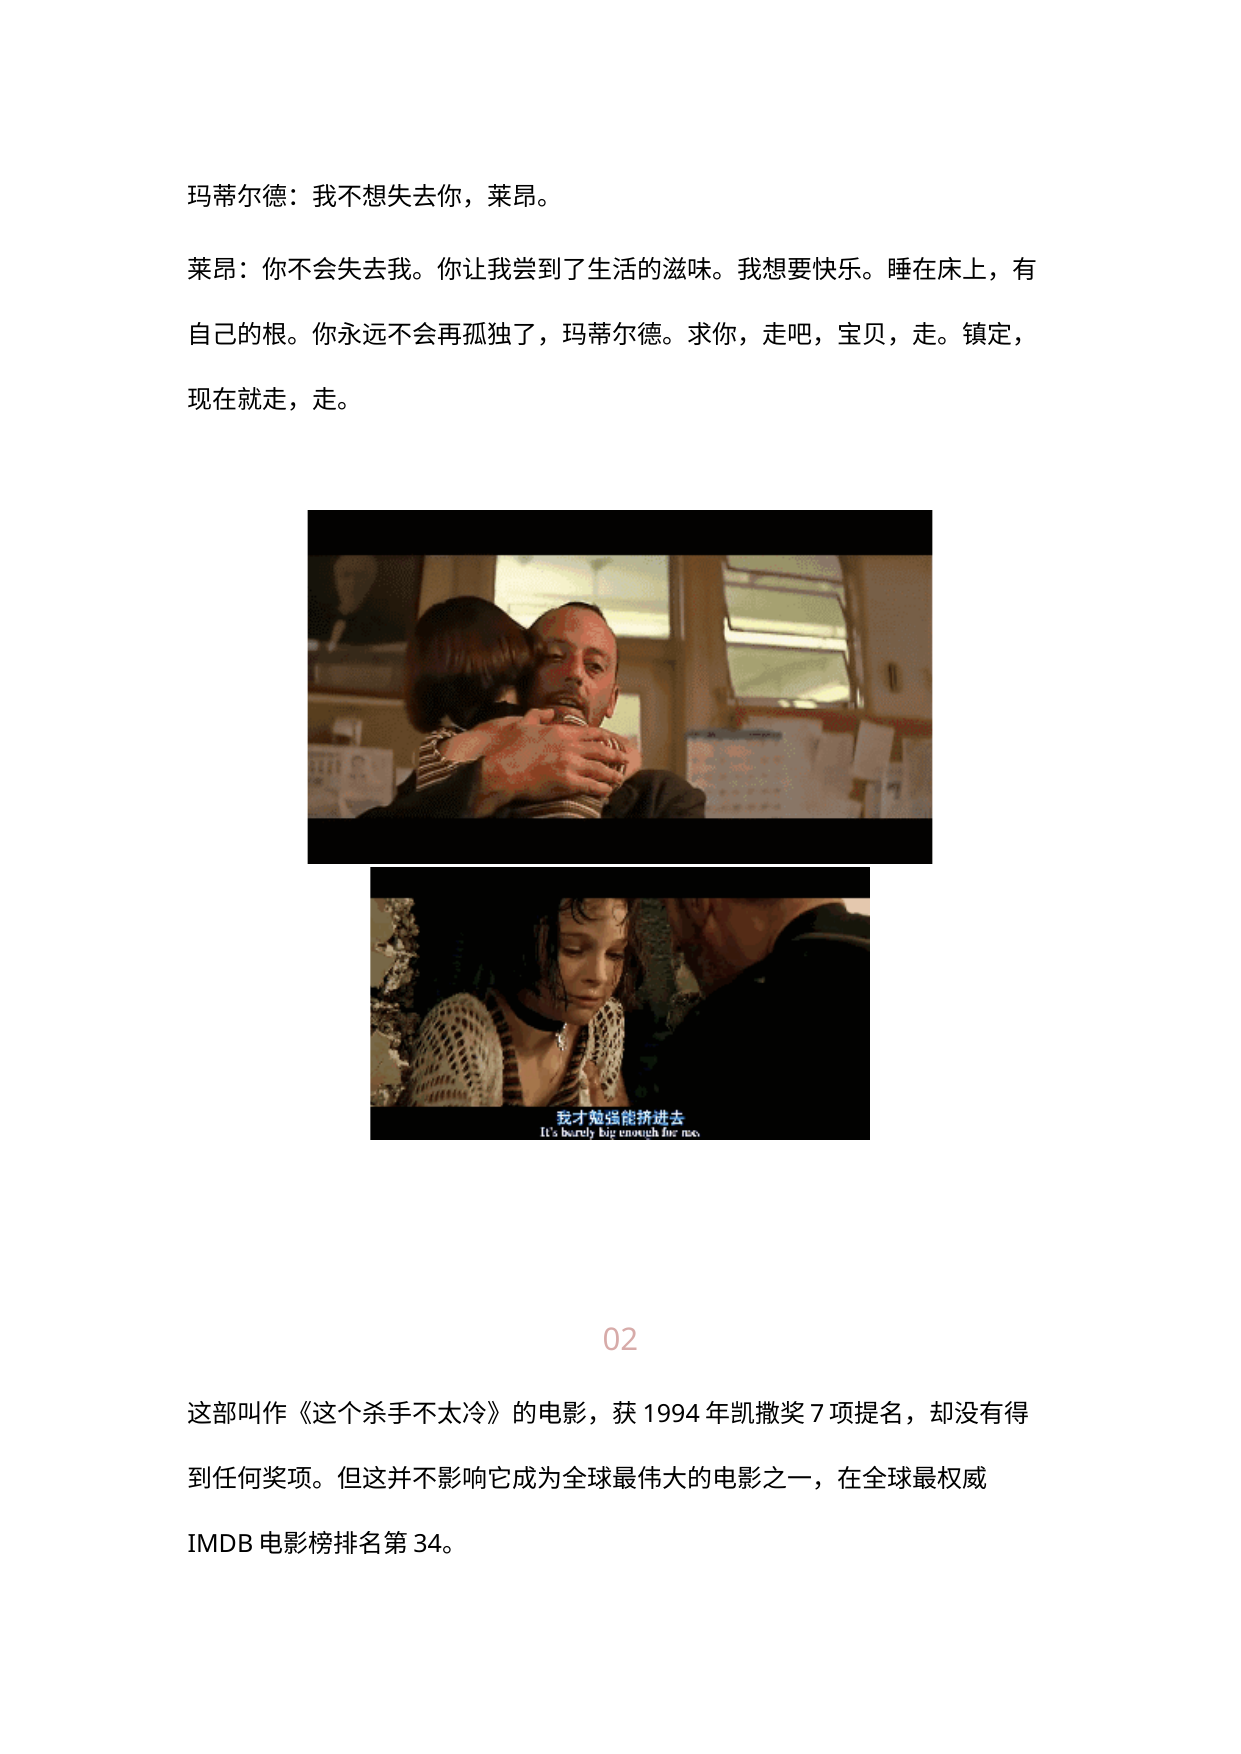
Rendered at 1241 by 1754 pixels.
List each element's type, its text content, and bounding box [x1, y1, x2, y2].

text 02 [187, 1306, 1053, 1371]
text 这部叫作《这个杀手不太冷》的电影，获1994年凯撒奖7项提名，却没有得到任何奖项。但这并不影响它成为全球最伟大的电影之一，在全球最权威IMDB电影榜排名第34。 [187, 1379, 1053, 1574]
picture [307, 510, 933, 864]
text 莱昂：你不会失去我。你让我尝到了生活的滋味。我想要快乐。睡在床上，有自己的根。你永远不会再孤独了，玛蒂尔德。求你，走吧，宝贝，走。镇定，现在就走，走。 [187, 235, 1053, 430]
text 玛蒂尔德：我不想失去你，莱昂。 [187, 162, 1053, 227]
picture [370, 867, 870, 1140]
